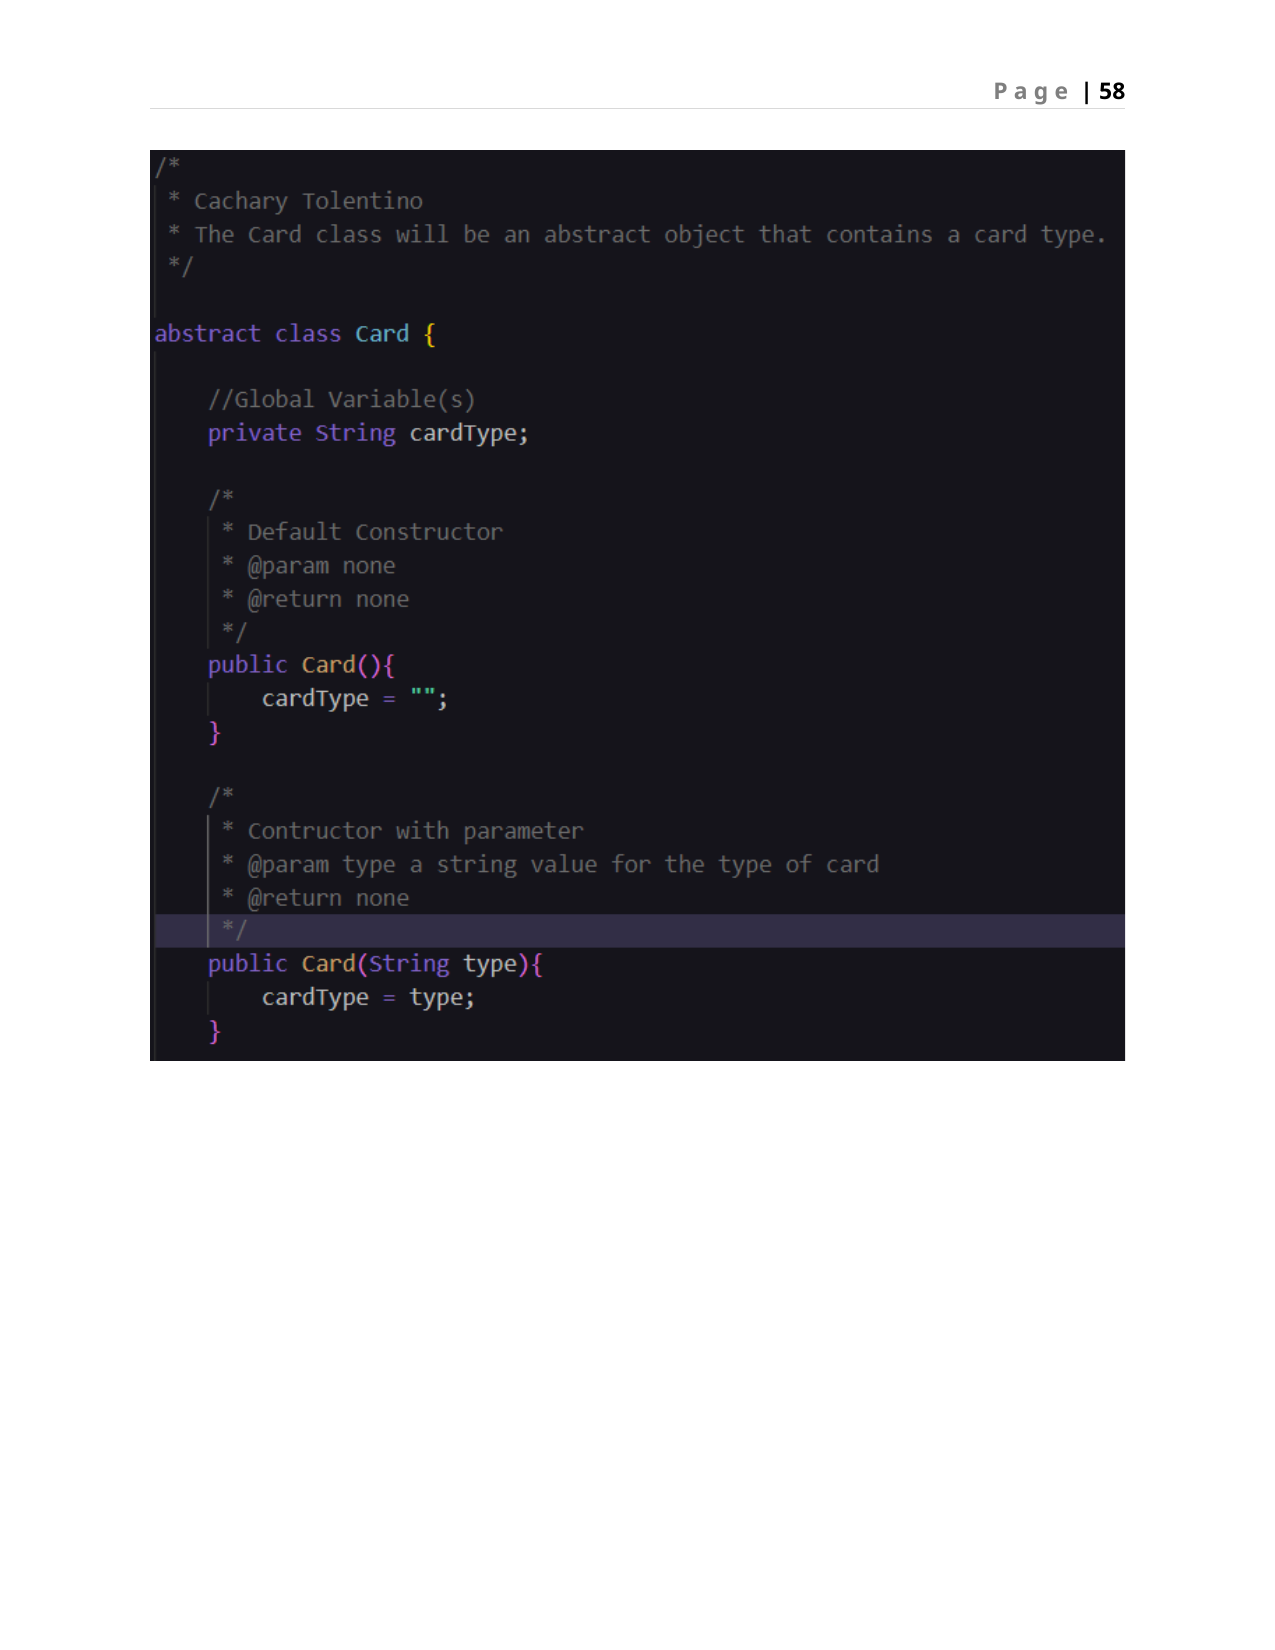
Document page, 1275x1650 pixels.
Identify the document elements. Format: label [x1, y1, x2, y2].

picture [150, 150, 1125, 1061]
